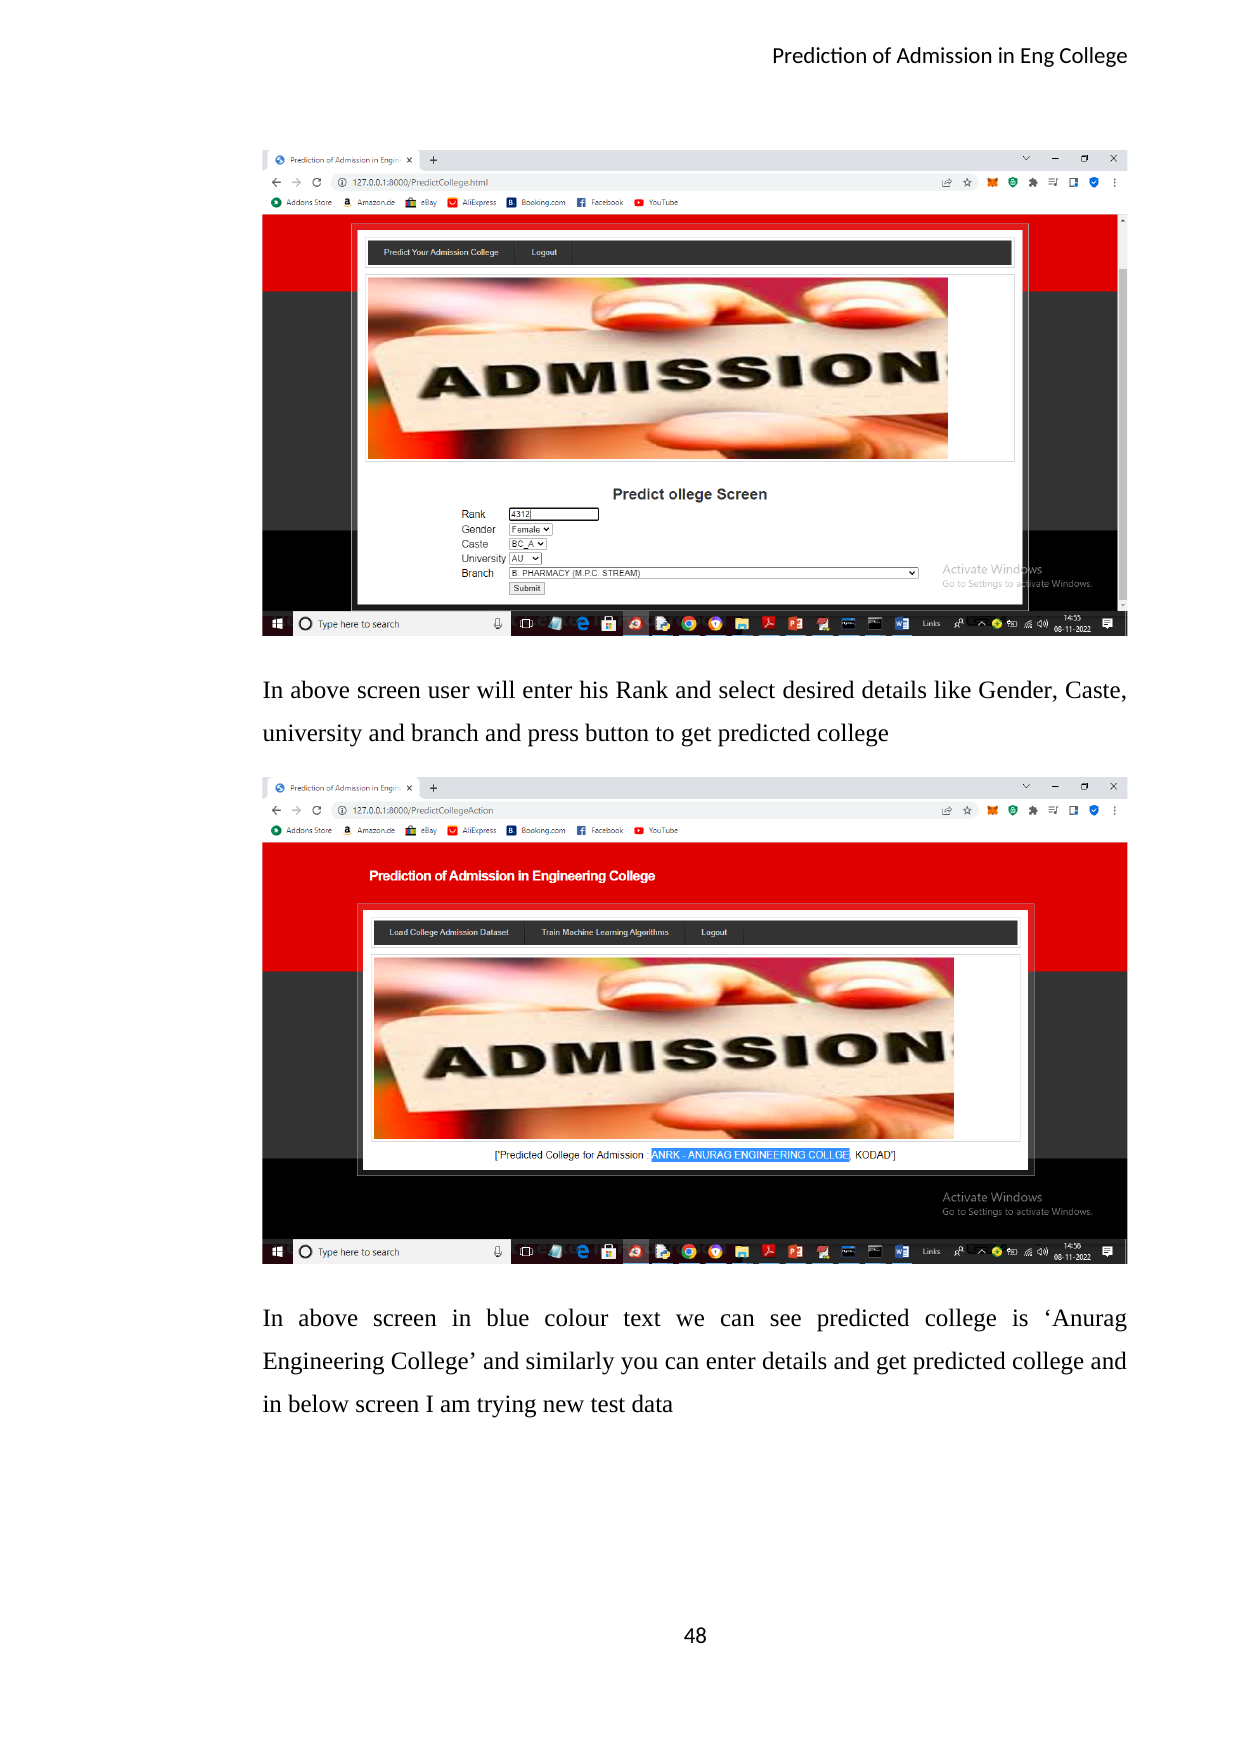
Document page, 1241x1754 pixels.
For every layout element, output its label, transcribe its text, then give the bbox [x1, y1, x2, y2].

picture [262, 777, 1128, 1264]
text In above screen in blue colour text we can see predicted college is ‘Anurag Engineering College’ and similarly you can enter details and get predicted college and in below screen I am trying new test data [262, 1303, 1128, 1418]
text In above screen user will enter his Rank and select desired details like Gender, Caste, university and branch and press button to get predicted college [262, 675, 1128, 747]
picture [262, 150, 1128, 636]
